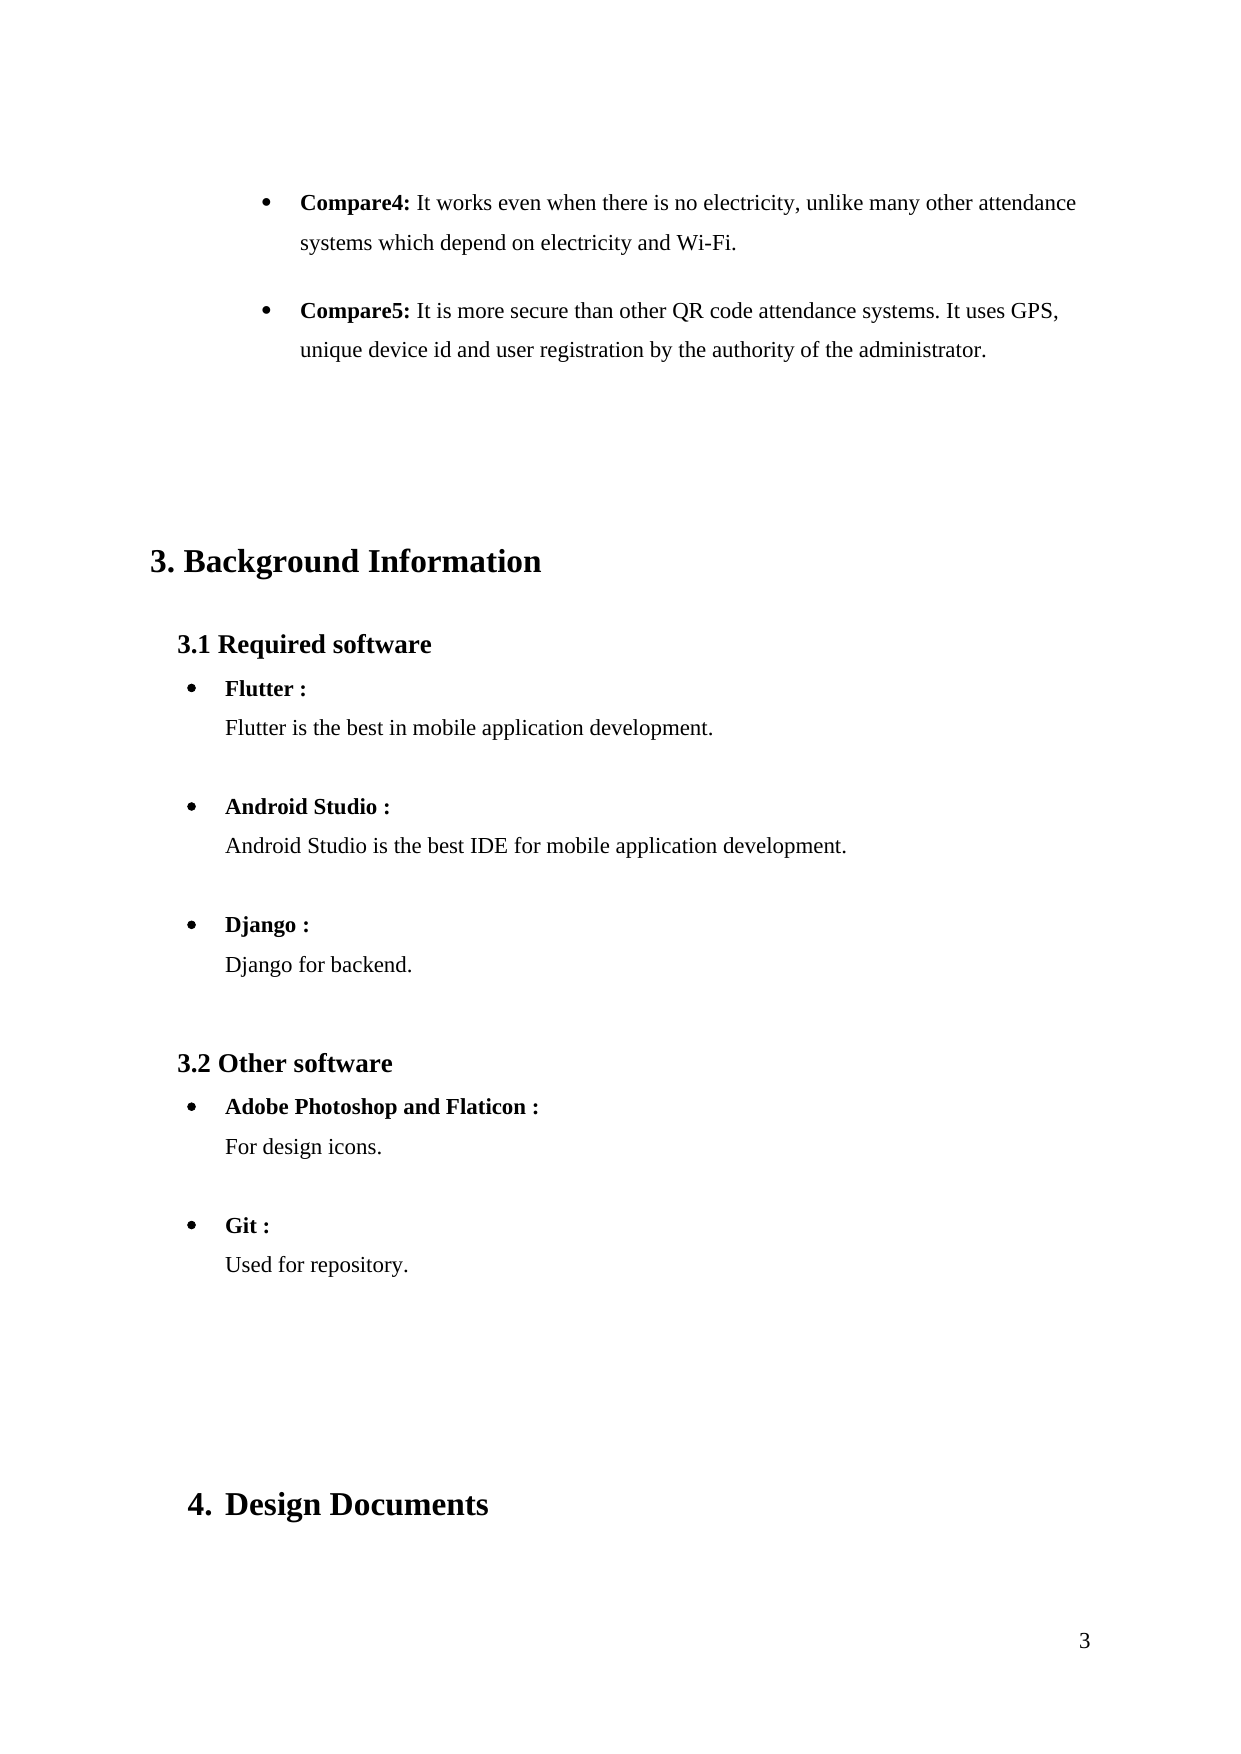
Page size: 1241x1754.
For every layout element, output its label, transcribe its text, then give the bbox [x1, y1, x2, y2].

subtitle 3.1 Required software [150, 628, 1090, 659]
list Adobe Photoshop and Flaticon : [187, 1093, 1090, 1120]
list Flutter is the best in mobile application development. [225, 714, 1090, 741]
subtitle Design Documents [187, 1484, 1090, 1522]
list Git : [187, 1212, 1090, 1238]
list Used for repository. [225, 1251, 1090, 1278]
subtitle 3.2 Other software [150, 1047, 1090, 1078]
list Django for backend. [225, 951, 1090, 977]
subtitle 3. Background Information [150, 542, 1090, 580]
list Flutter : [187, 675, 1090, 701]
list Compare5: It is more secure than other QR code attendance systems. It uses GPS, unique device id and user registration by the authority of the administrator. [262, 297, 1090, 363]
list Android Studio is the best IDE for mobile application development. [225, 833, 1090, 859]
list For design icons. [225, 1133, 1090, 1159]
list Compare4: It works even when there is no electricity, unlike many other attendance systems which depend on electricity and Wi-Fi. [262, 189, 1090, 255]
list Django : [187, 912, 1090, 938]
list Android Studio : [187, 793, 1090, 819]
